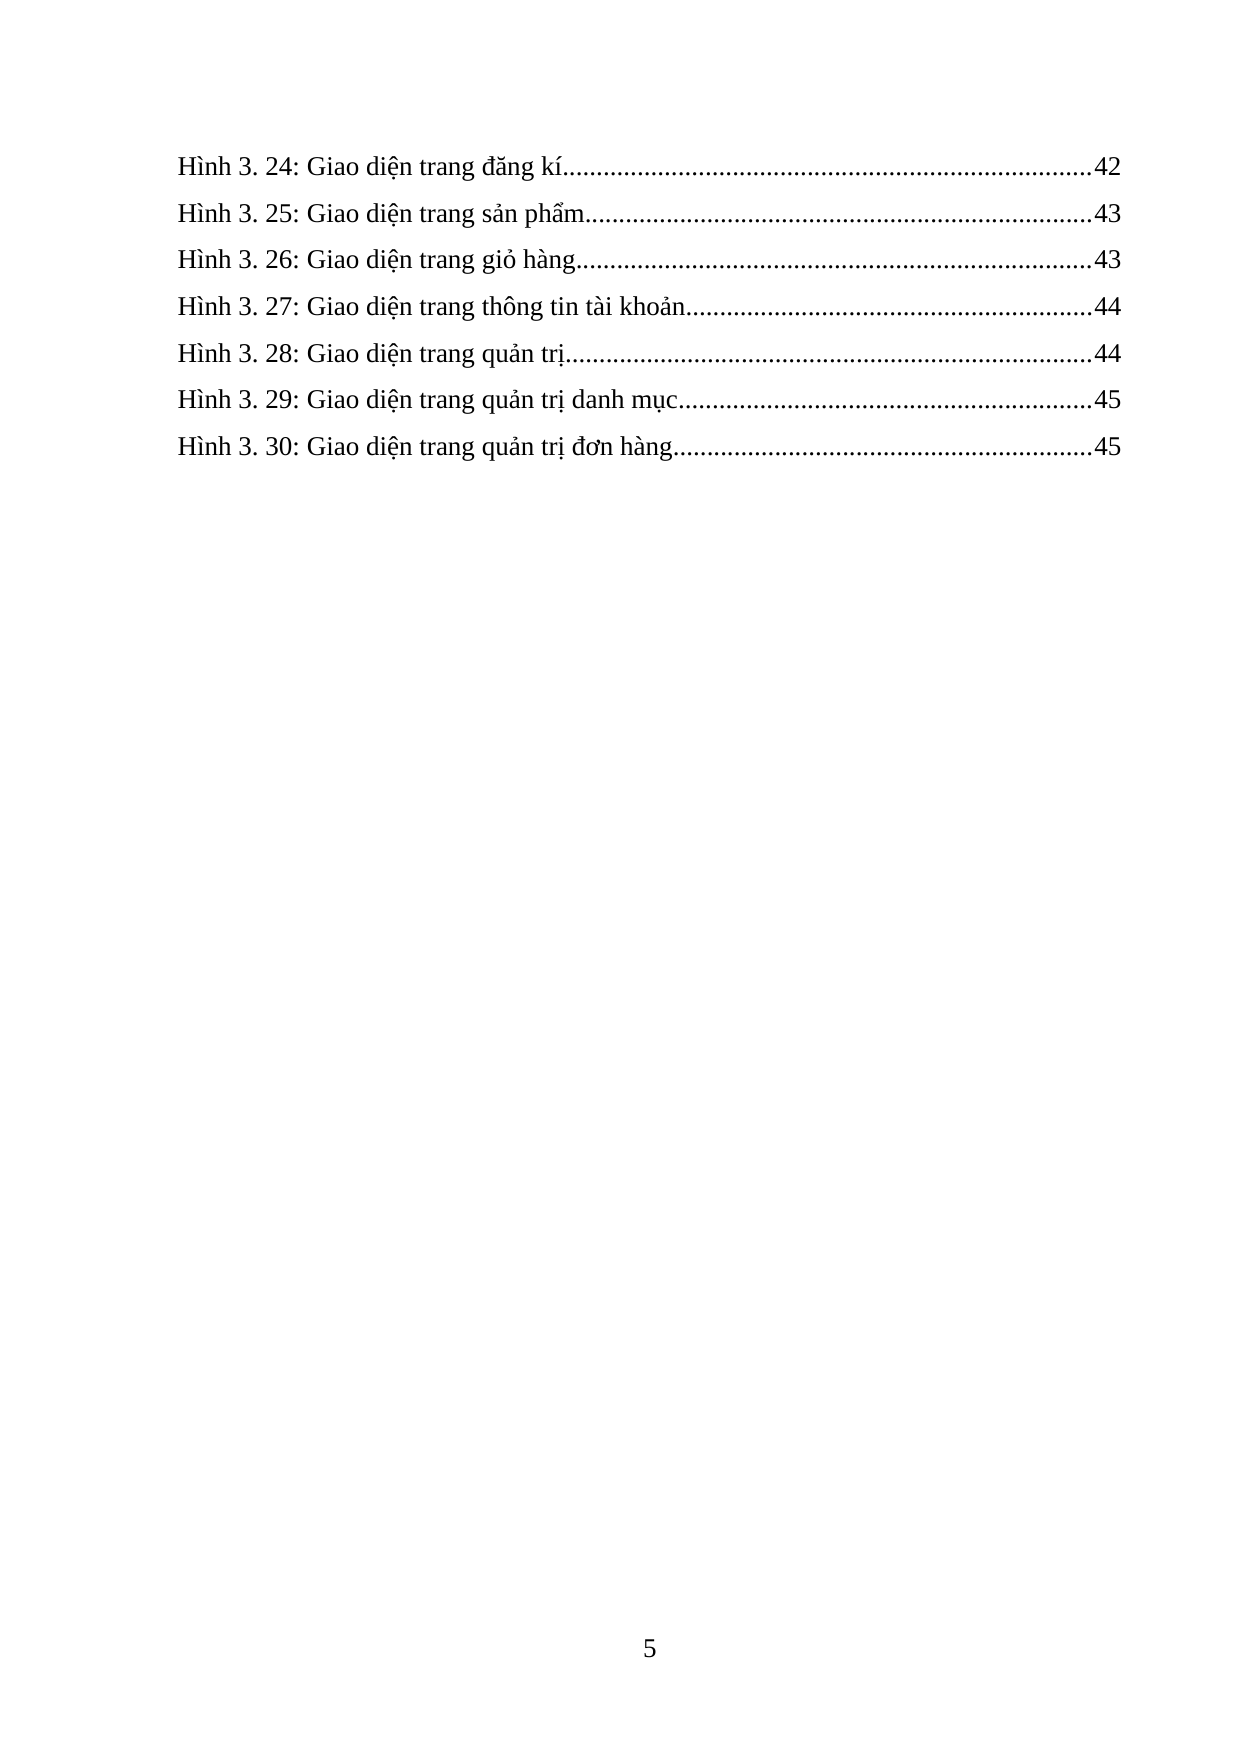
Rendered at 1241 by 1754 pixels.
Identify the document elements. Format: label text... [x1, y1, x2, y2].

text Hình 3. 25: Giao diện trang sản phẩm 43 [177, 197, 1122, 228]
text Hình 3. 30: Giao diện trang quản trị đơn hàng 45 [177, 430, 1122, 461]
text Hình 3. 28: Giao diện trang quản trị 44 [177, 337, 1122, 368]
text Hình 3. 24: Giao diện trang đăng kí 42 [177, 150, 1122, 181]
text Hình 3. 27: Giao diện trang thông tin tài khoản 44 [177, 290, 1122, 321]
text Hình 3. 29: Giao diện trang quản trị danh mục 45 [177, 383, 1122, 414]
text Hình 3. 26: Giao diện trang giỏ hàng 43 [177, 243, 1122, 274]
